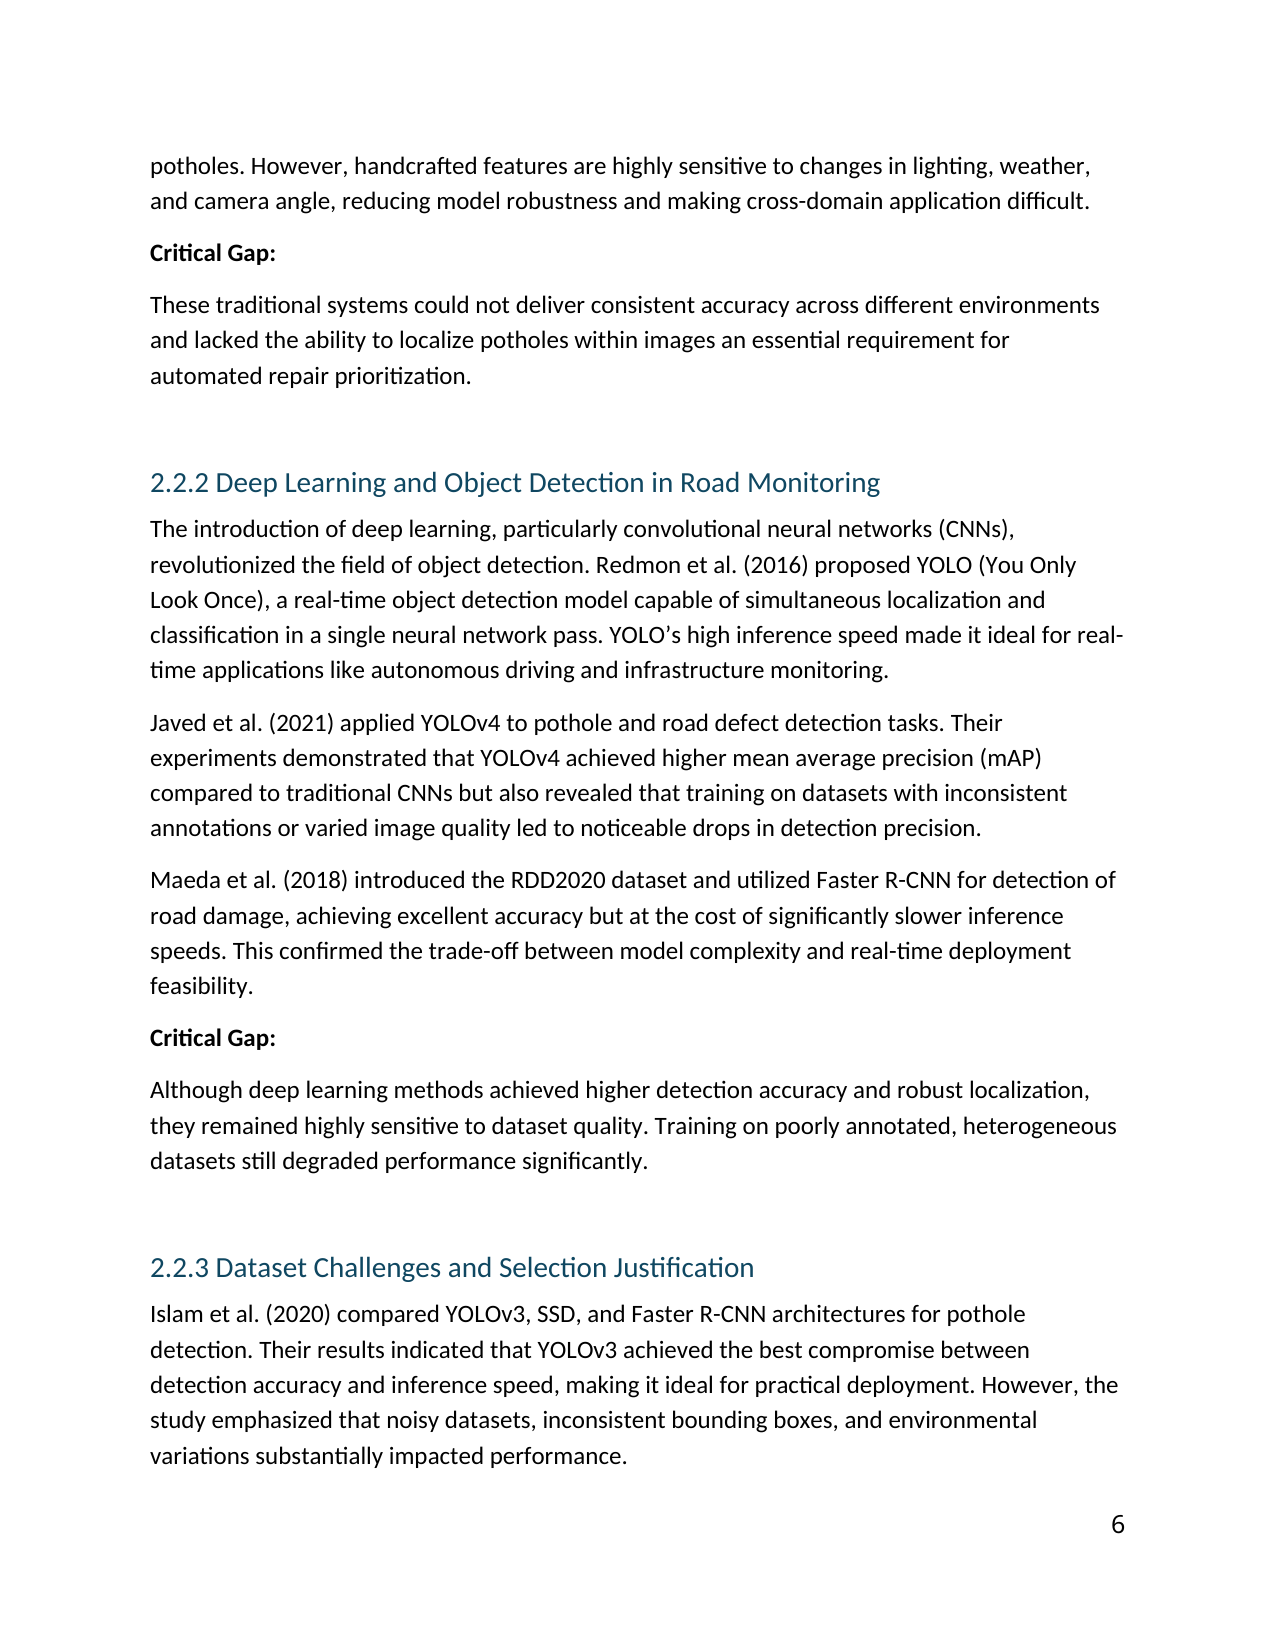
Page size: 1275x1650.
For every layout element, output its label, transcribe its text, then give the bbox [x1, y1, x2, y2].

text Islam et al. (2020) compared YOLOv3, SSD, and Faster R-CNN architectures for pothole detection. Their results indicated that YOLOv3 achieved the best compromise between detection accuracy and inference speed, making it ideal for practical deployment. However, the study emphasized that noisy datasets, inconsistent bounding boxes, and environmental variations substantially impacted performance. [150, 1299, 1125, 1470]
text Critical Gap: [150, 1022, 1125, 1053]
text Maeda et al. (2018) introduced the RDD2020 dataset and utilized Faster R-CNN for detection of road damage, achieving excellent accuracy but at the cost of significantly slower inference speeds. This confirmed the trade-off between model complexity and real-time deployment feasibility. [150, 864, 1125, 1001]
subtitle 2.2.3 Dataset Challenges and Selection Justification [150, 1249, 1125, 1285]
text Javed et al. (2021) applied YOLOv4 to pothole and road defect detection tasks. Their experiments demonstrated that YOLOv4 achieved higher mean average precision (mAP) compared to traditional CNNs but also revealed that training on datasets with inconsistent annotations or varied image quality led to noticeable drops in detection precision. [150, 707, 1125, 843]
subtitle 2.2.2 Deep Learning and Object Detection in Road Monitoring [150, 464, 1125, 499]
text Although deep learning methods achieved higher detection accuracy and robust localization, they remained highly sensitive to dataset quality. Training on poorly annotated, heterogeneous datasets still degraded performance significantly. [150, 1074, 1125, 1176]
text Critical Gap: [150, 237, 1125, 268]
text These traditional systems could not deliver consistent accuracy across different environments and lacked the ability to localize potholes within images an essential requirement for automated repair prioritization. [150, 289, 1125, 390]
text The introduction of deep learning, particularly convolutional neural networks (CNNs), revolutionized the field of object detection. Redmon et al. (2016) proposed YOLO (You Only Look Once), a real-time object detection model capable of simultaneous localization and classification in a single neural network pass. YOLO’s high inference speed made it ideal for real-time applications like autonomous driving and infrastructure monitoring. [150, 513, 1125, 685]
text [150, 150, 1125, 216]
